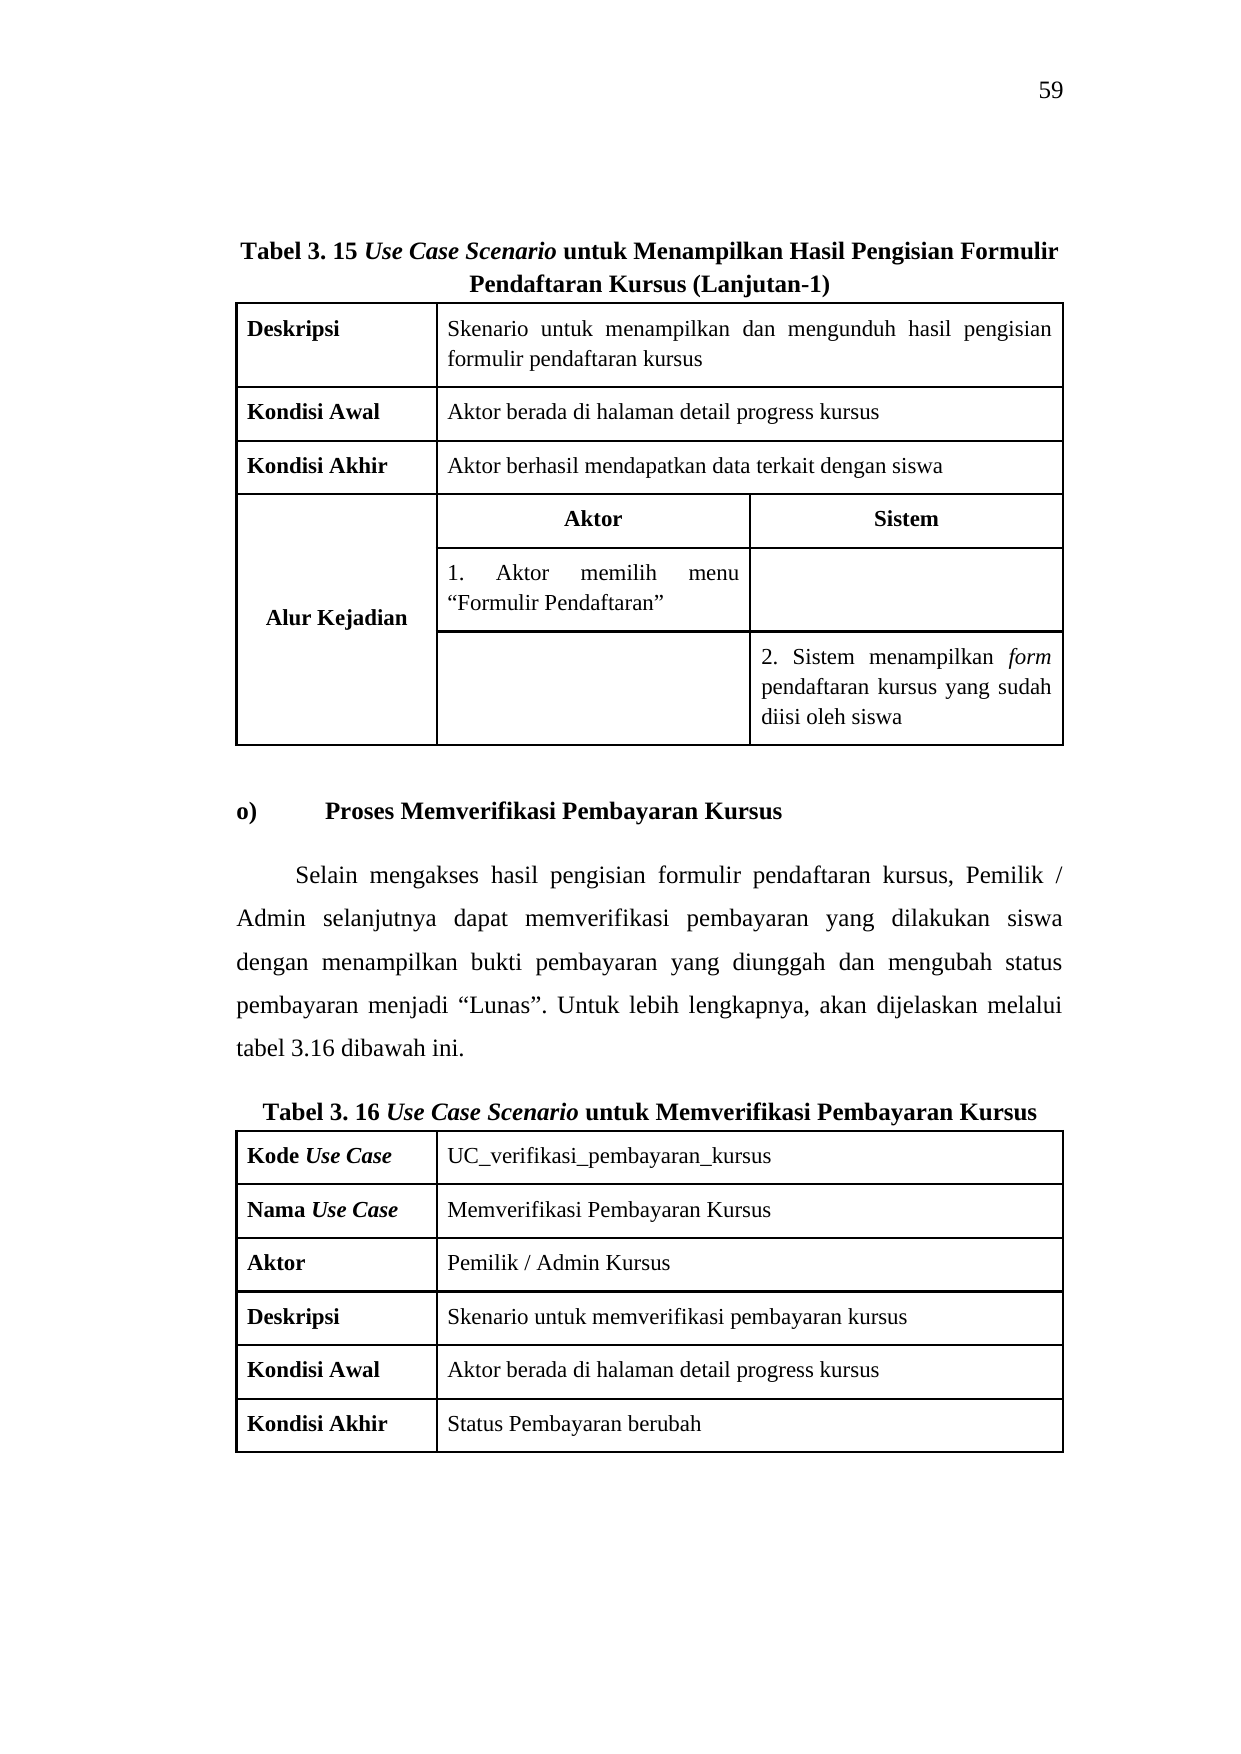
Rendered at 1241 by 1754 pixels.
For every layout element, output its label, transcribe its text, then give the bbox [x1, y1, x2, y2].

table_cell Aktor berhasil mendapatkan data terkait dengan siswa [438, 442, 1062, 493]
table_cell 2. Sistem menampilkan form pendaftaran kursus yang sudah diisi oleh siswa [751, 633, 1062, 744]
subtitle Proses Memverifikasi Pembayaran Kursus [236, 796, 1063, 825]
table_cell [438, 633, 749, 744]
text Tabel 3. 15 Use Case Scenario untuk Menampilkan Hasil Pengisian Formulir Pendaftaran Kursus (Lanjutan-1) [236, 236, 1063, 298]
table_cell Nama Use Case [238, 1185, 436, 1237]
table_cell Kondisi Awal [238, 1346, 436, 1397]
table_cell Aktor berada di halaman detail progress kursus [438, 1346, 1062, 1397]
table_cell Deskripsi [238, 1293, 436, 1344]
text Selain mengakses hasil pengisian formulir pendaftaran kursus, Pemilik / Admin selanjutnya dapat memverifikasi pembayaran yang dilakukan siswa dengan menampilkan bukti pembayaran yang diunggah dan mengubah status pembayaran menjadi “Lunas”. Untuk lebih lengkapnya, akan dijelaskan melalui tabel 3.16 dibawah ini. [236, 860, 1063, 1062]
table_header Skenario untuk menampilkan dan mengunduh hasil pengisian formulir pendaftaran kursus [438, 304, 1062, 386]
table_cell Pemilik / Admin Kursus [438, 1239, 1062, 1290]
table_header Deskripsi [238, 304, 436, 386]
table_cell Aktor berada di halaman detail progress kursus [438, 388, 1062, 439]
table_header UC_verifikasi_pembayaran_kursus [438, 1132, 1062, 1183]
table_cell Memverifikasi Pembayaran Kursus [438, 1185, 1062, 1237]
table_cell 1. Aktor memilih menu “Formulir Pendaftaran” [438, 549, 749, 630]
table_cell Sistem [751, 495, 1062, 547]
text Tabel 3. 16 Use Case Scenario untuk Memverifikasi Pembayaran Kursus [236, 1097, 1063, 1126]
table_cell Alur Kejadian [238, 495, 436, 744]
table_header Kode Use Case [238, 1132, 436, 1183]
table_cell Aktor [238, 1239, 436, 1290]
table_cell Kondisi Akhir [238, 442, 436, 493]
table_cell Status Pembayaran berubah [438, 1400, 1062, 1451]
table_cell Skenario untuk memverifikasi pembayaran kursus [438, 1293, 1062, 1344]
table_cell Kondisi Akhir [238, 1400, 436, 1451]
table_cell Kondisi Awal [238, 388, 436, 439]
table_cell Aktor [438, 495, 749, 547]
table_cell [751, 549, 1062, 630]
